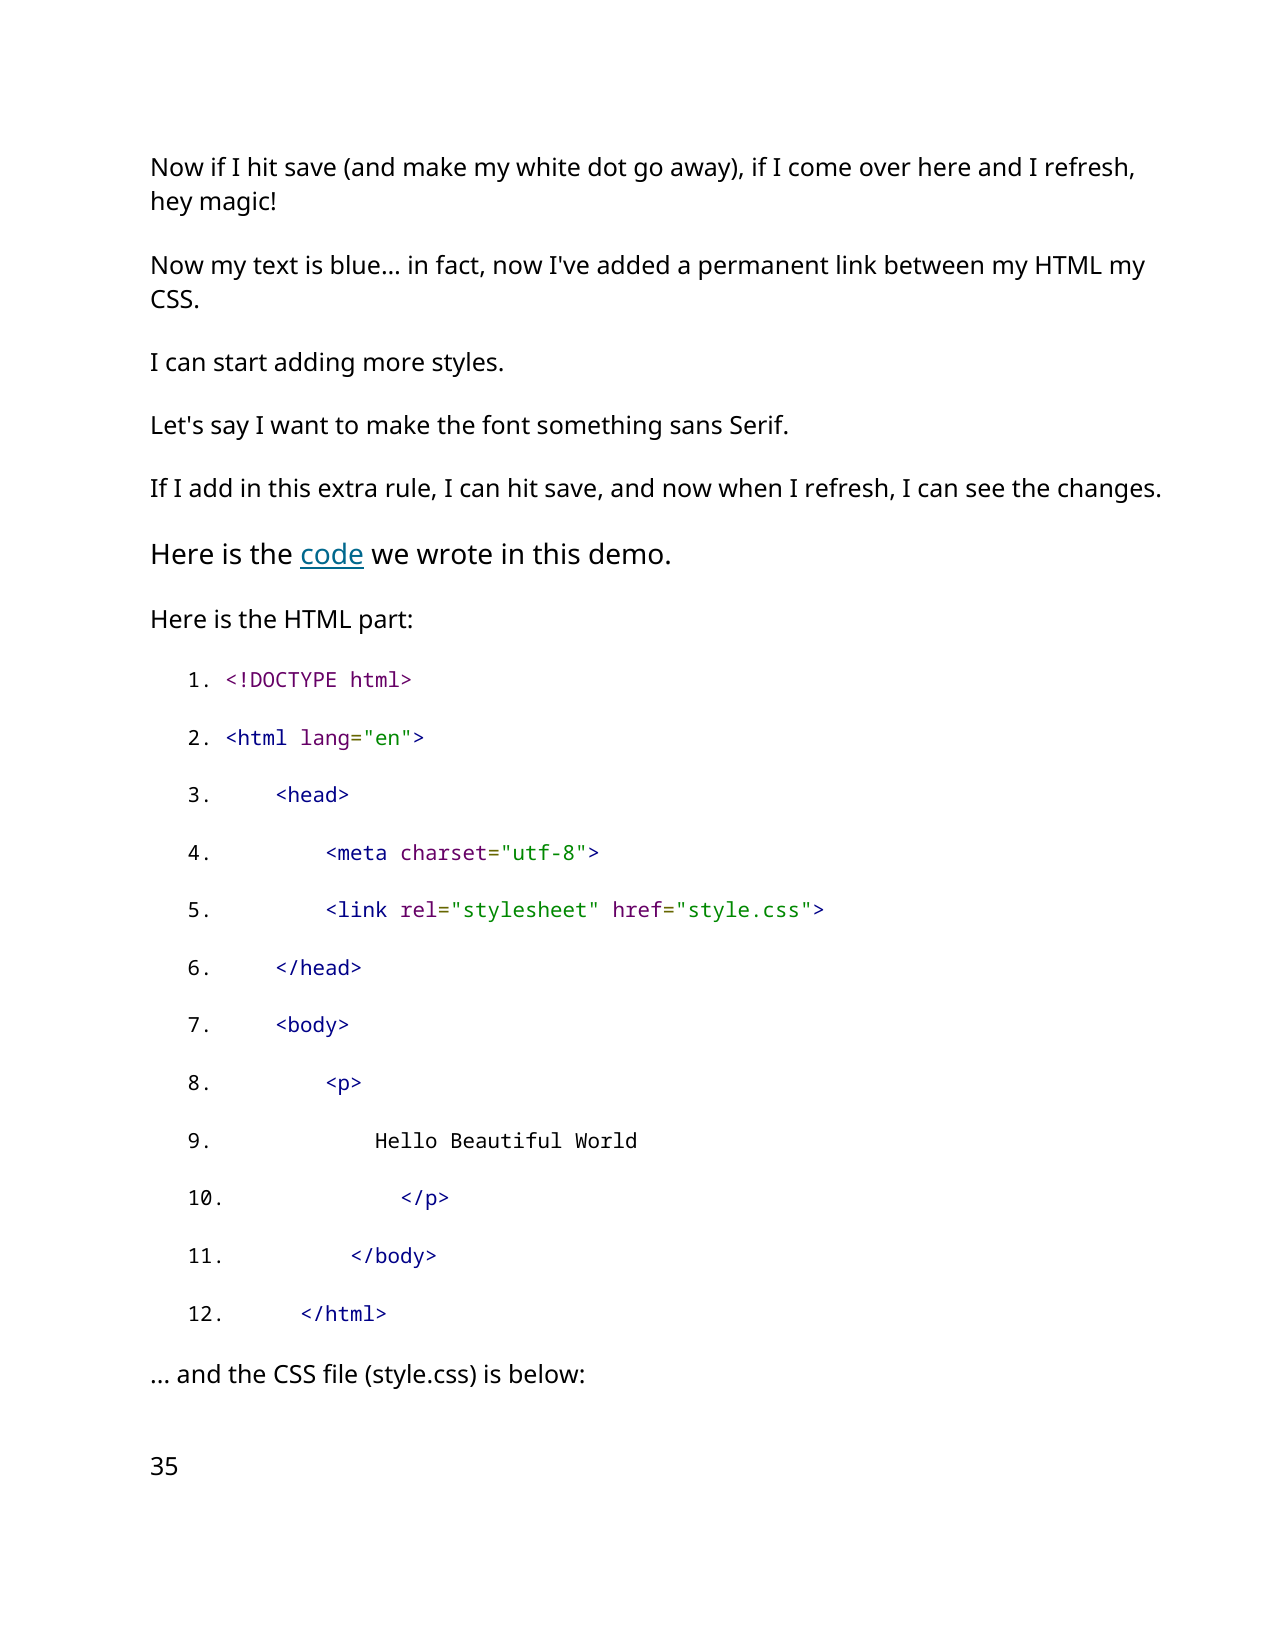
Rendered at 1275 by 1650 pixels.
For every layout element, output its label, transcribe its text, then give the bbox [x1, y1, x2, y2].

list </head> [187, 953, 1172, 981]
text Here is the code we wrote in this demo. [150, 534, 1172, 573]
list <link rel="stylesheet" href="style.css"> [187, 895, 1172, 924]
text ... and the CSS file (style.css) is below: [150, 1356, 1172, 1390]
list </body> [187, 1241, 1172, 1269]
list Hello Beautiful World [187, 1126, 1172, 1154]
list <!DOCTYPE html> [187, 665, 1172, 693]
text I can start adding more styles. [150, 344, 1172, 379]
list </html> [187, 1299, 1172, 1327]
text Let's say I want to make the font something sans Serif. [150, 408, 1172, 442]
list <body> [187, 1011, 1172, 1039]
text Now my text is blue… in fact, now I've added a permanent link between my HTML my CSS. [150, 247, 1172, 315]
text Here is the HTML part: [150, 602, 1172, 636]
list </p> [187, 1183, 1172, 1212]
list <p> [187, 1068, 1172, 1097]
text If I add in this extra rule, I can hit save, and now when I refresh, I can see the changes. [150, 471, 1172, 505]
list <html lang="en"> [187, 723, 1172, 751]
text Now if I hit save (and make my white dot go away), if I come over here and I refresh, hey magic! [150, 150, 1172, 218]
list <meta charset="utf-8"> [187, 838, 1172, 866]
list <head> [187, 780, 1172, 809]
